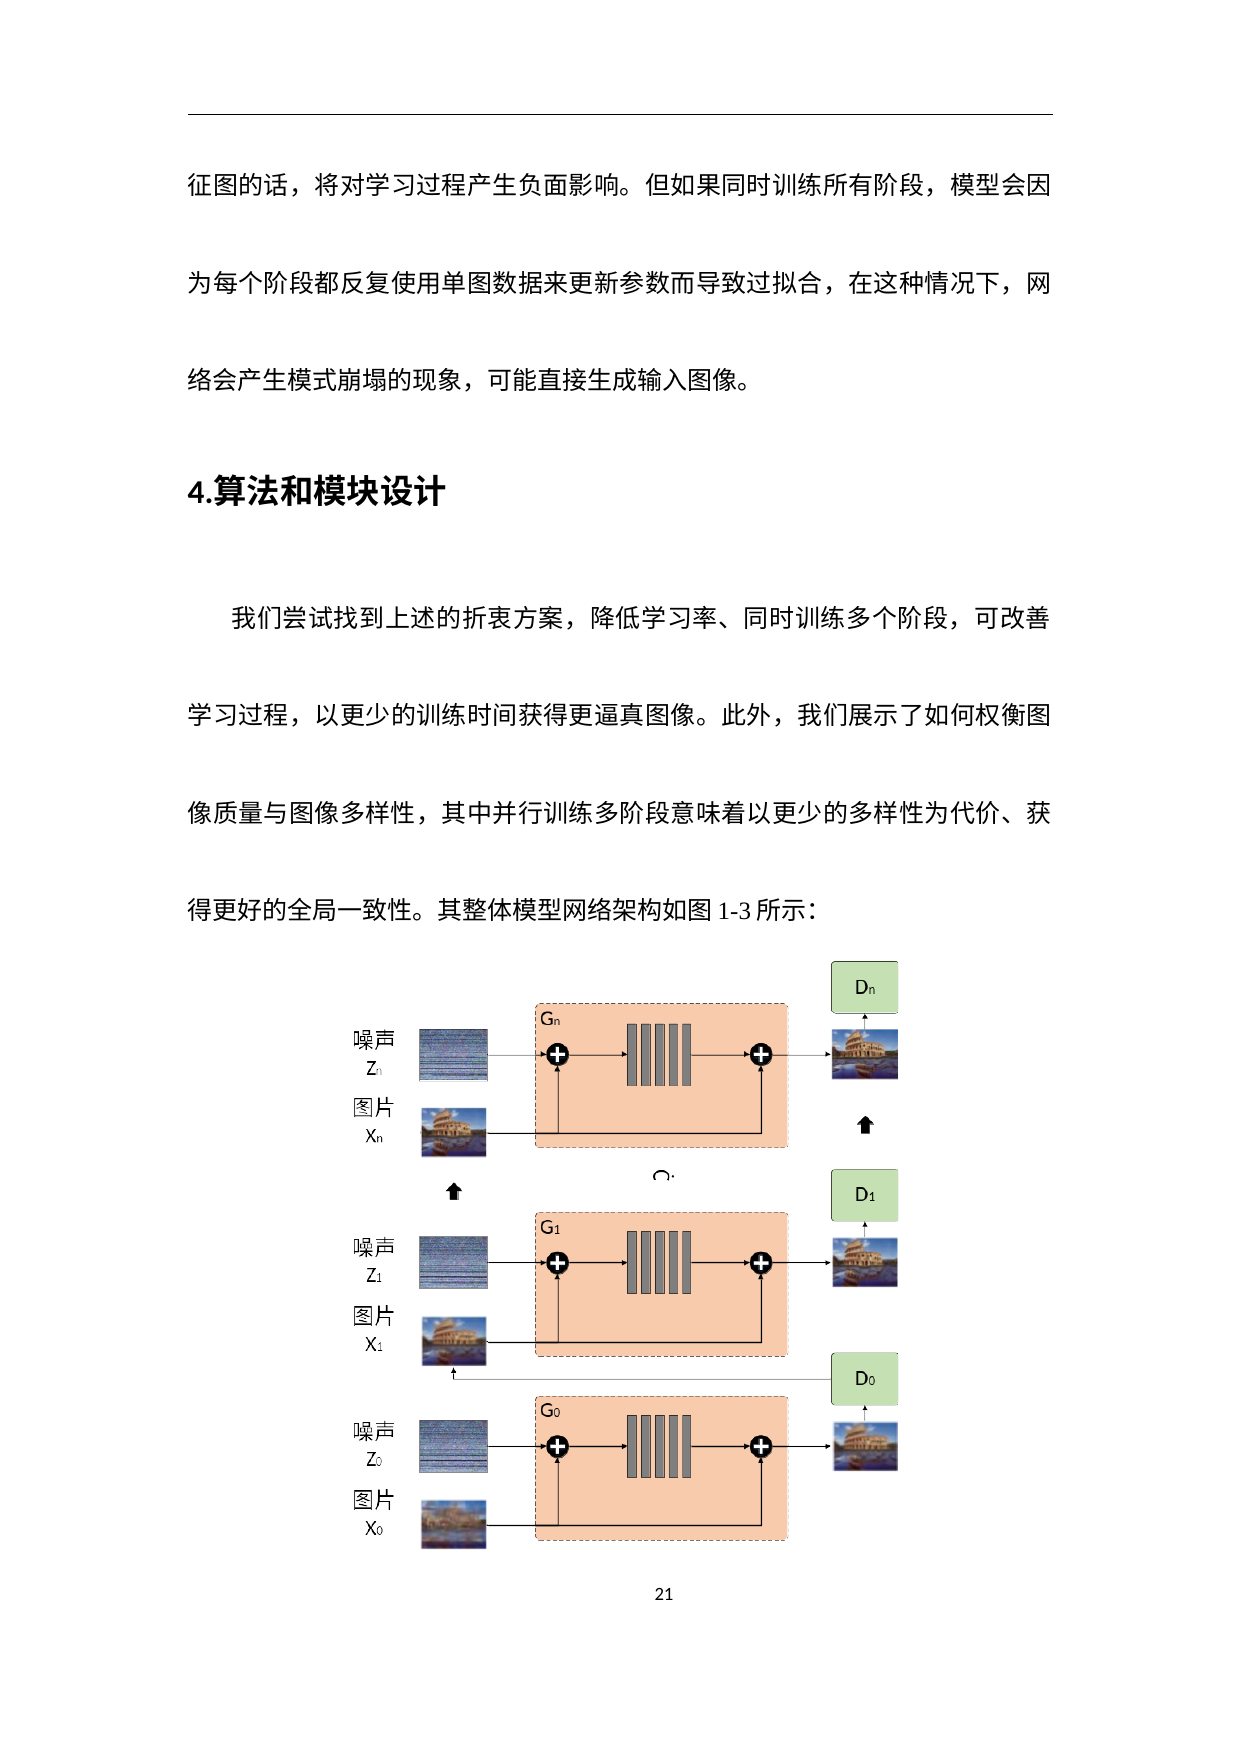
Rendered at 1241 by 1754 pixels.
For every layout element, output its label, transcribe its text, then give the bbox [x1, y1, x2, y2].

text 我们尝试找到上述的折衷方案，降低学习率、同时训练多个阶段，可改善学习过程，以更少的训练时间获得更逼真图像。此外，我们展示了如何权衡图像质量与图像多样性，其中并行训练多阶段意味着以更少的多样性为代价、获得更好的全局一致性。其整体模型网络架构如图1-3所示： [187, 584, 1053, 941]
subtitle 4.算法和模块设计 [187, 456, 1053, 521]
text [187, 151, 1053, 411]
